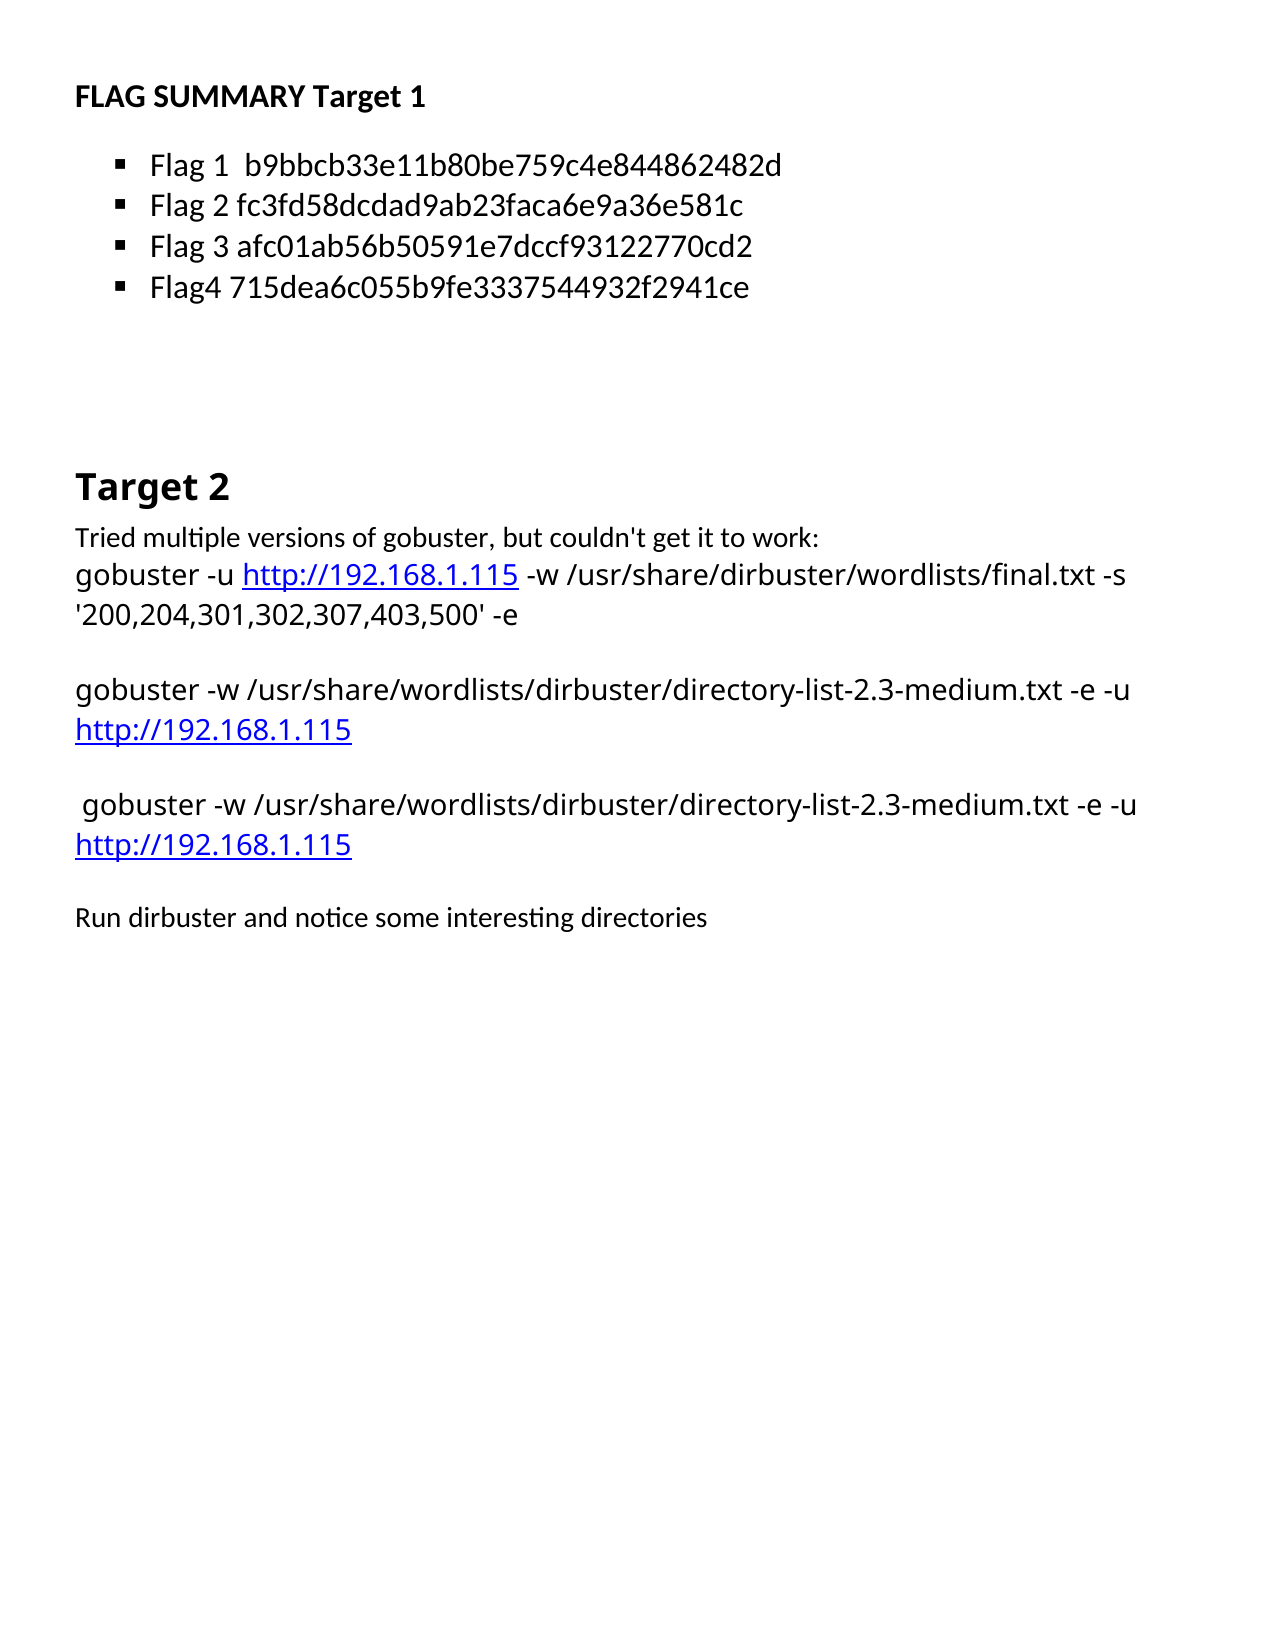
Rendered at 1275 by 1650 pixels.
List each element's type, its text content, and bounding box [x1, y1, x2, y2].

list Flag4 715dea6c055b9fe3337544932f2941ce [112, 266, 1200, 307]
list Flag 3 afc01ab56b50591e7dccf93122770cd2 [112, 225, 1200, 266]
text FLAG SUMMARY Target 1 [75, 75, 1200, 116]
list Flag 2 fc3fd58dcdad9ab23faca6e9a36e581c [112, 184, 1200, 225]
text gobuster -w /usr/share/wordlists/dirbuster/directory-list-2.3-medium.txt -e -u http://192.168.1.115 [75, 669, 1200, 749]
text Target 2 [75, 460, 1200, 511]
text Tried multiple versions of gobuster, but couldn't get it to work: [75, 519, 1200, 554]
text Run dirbuster and notice some interesting directories [75, 899, 1200, 935]
text gobuster -u http://192.168.1.115 -w /usr/share/dirbuster/wordlists/final.txt -s '200,204,301,302,307,403,500' -e [75, 554, 1200, 634]
list Flag 1 b9bbcb33e11b80be759c4e844862482d [112, 144, 1200, 184]
text gobuster -w /usr/share/wordlists/dirbuster/directory-list-2.3-medium.txt -e -u http://192.168.1.115 [75, 784, 1200, 864]
